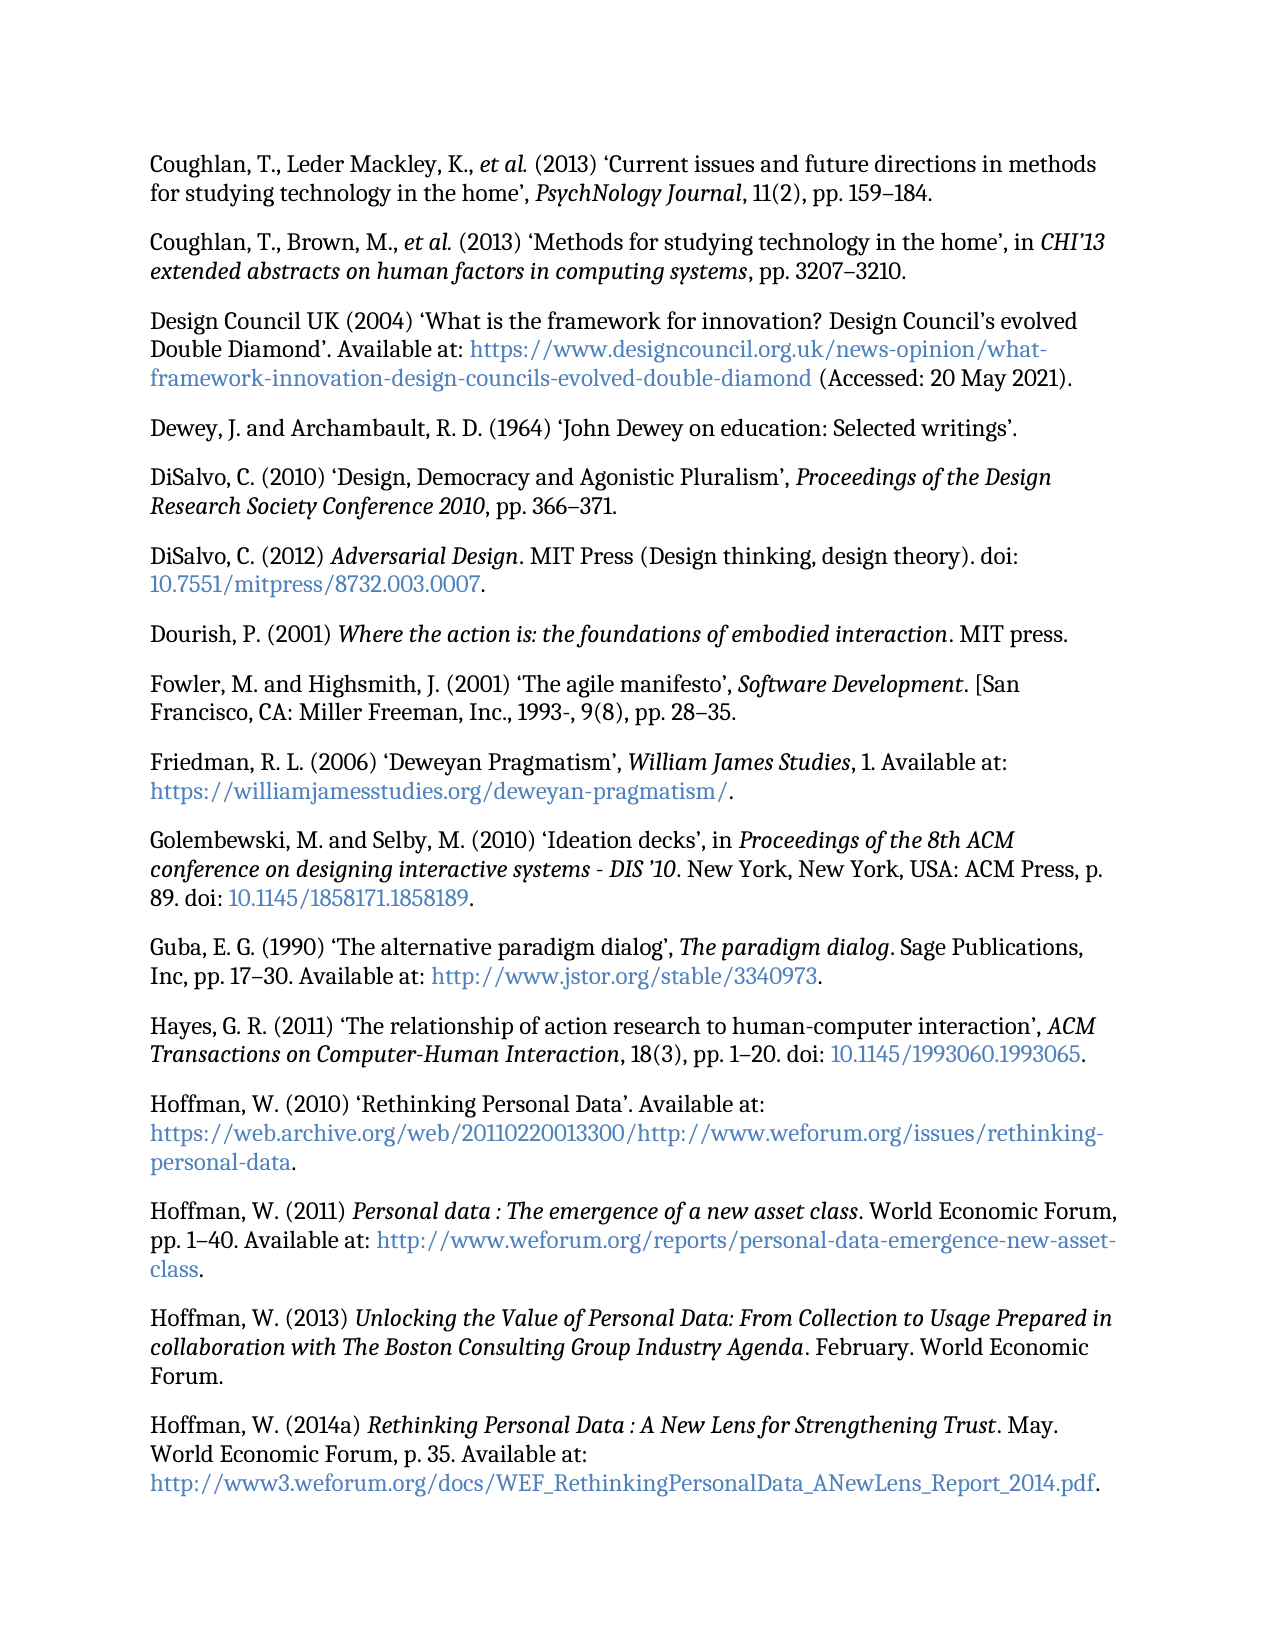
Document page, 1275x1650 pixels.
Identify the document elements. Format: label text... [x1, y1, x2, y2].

text Design Council UK (2004) ‘What is the framework for innovation? Design Council’s evolved Double Diamond’. Available at: https://www.designcouncil.org.uk/news-opinion/what-framework-innovation-design-councils-evolved-double-diamond (Accessed: 20 May 2021). [150, 307, 1125, 393]
text Coughlan, T., Leder Mackley, K., et al. (2013) ‘Current issues and future directions in methods for studying technology in the home’, PsychNology Journal, 11(2), pp. 159–184. [150, 150, 1125, 207]
text Hayes, G. R. (2011) ‘The relationship of action research to human-computer interaction’, ACM Transactions on Computer-Human Interaction, 18(3), pp. 1–20. doi: 10.1145/1993060.1993065. [150, 1012, 1125, 1069]
text Hoffman, W. (2013) Unlocking the Value of Personal Data: From Collection to Usage Prepared in collaboration with The Boston Consulting Group Industry Agenda. February. World Economic Forum. [150, 1304, 1125, 1390]
text DiSalvo, C. (2012) Adversarial Design. MIT Press (Design thinking, design theory). doi: 10.7551/mitpress/8732.003.0007. [150, 542, 1125, 599]
text Dourish, P. (2001) Where the action is: the foundations of embodied interaction. MIT press. [150, 620, 1125, 649]
text Guba, E. G. (1990) ‘The alternative paradigm dialog’, The paradigm dialog. Sage Publications, Inc, pp. 17–30. Available at: http://www.jstor.org/stable/3340973. [150, 933, 1125, 991]
text Hoffman, W. (2010) ‘Rethinking Personal Data’. Available at: https://web.archive.org/web/20110220013300/http://www.weforum.org/issues/rethinking-personal-data. [150, 1090, 1125, 1176]
text Friedman, R. L. (2006) ‘Deweyan Pragmatism’, William James Studies, 1. Available at: https://williamjamesstudies.org/deweyan-pragmatism/. [150, 748, 1125, 805]
text DiSalvo, C. (2010) ‘Design, Democracy and Agonistic Pluralism’, Proceedings of the Design Research Society Conference 2010, pp. 366–371. [150, 463, 1125, 521]
text Coughlan, T., Brown, M., et al. (2013) ‘Methods for studying technology in the home’, in CHI’13 extended abstracts on human factors in computing systems, pp. 3207–3210. [150, 228, 1125, 286]
text Hoffman, W. (2011) Personal data : The emergence of a new asset class. World Economic Forum, pp. 1–40. Available at: http://www.weforum.org/reports/personal-data-emergence-new-asset-class. [150, 1197, 1125, 1283]
text Dewey, J. and Archambault, R. D. (1964) ‘John Dewey on education: Selected writings’. [150, 414, 1125, 442]
text Golembewski, M. and Selby, M. (2010) ‘Ideation decks’, in Proceedings of the 8th ACM conference on designing interactive systems - DIS ’10. New York, New York, USA: ACM Press, p. 89. doi: 10.1145/1858171.1858189. [150, 826, 1125, 912]
text Hoffman, W. (2014a) Rethinking Personal Data : A New Lens for Strengthening Trust. May. World Economic Forum, p. 35. Available at: http://www3.weforum.org/docs/WEF_RethinkingPersonalData_ANewLens_Report_2014.pdf. [150, 1411, 1125, 1497]
text Fowler, M. and Highsmith, J. (2001) ‘The agile manifesto’, Software Development. [San Francisco, CA: Miller Freeman, Inc., 1993-, 9(8), pp. 28–35. [150, 669, 1125, 727]
